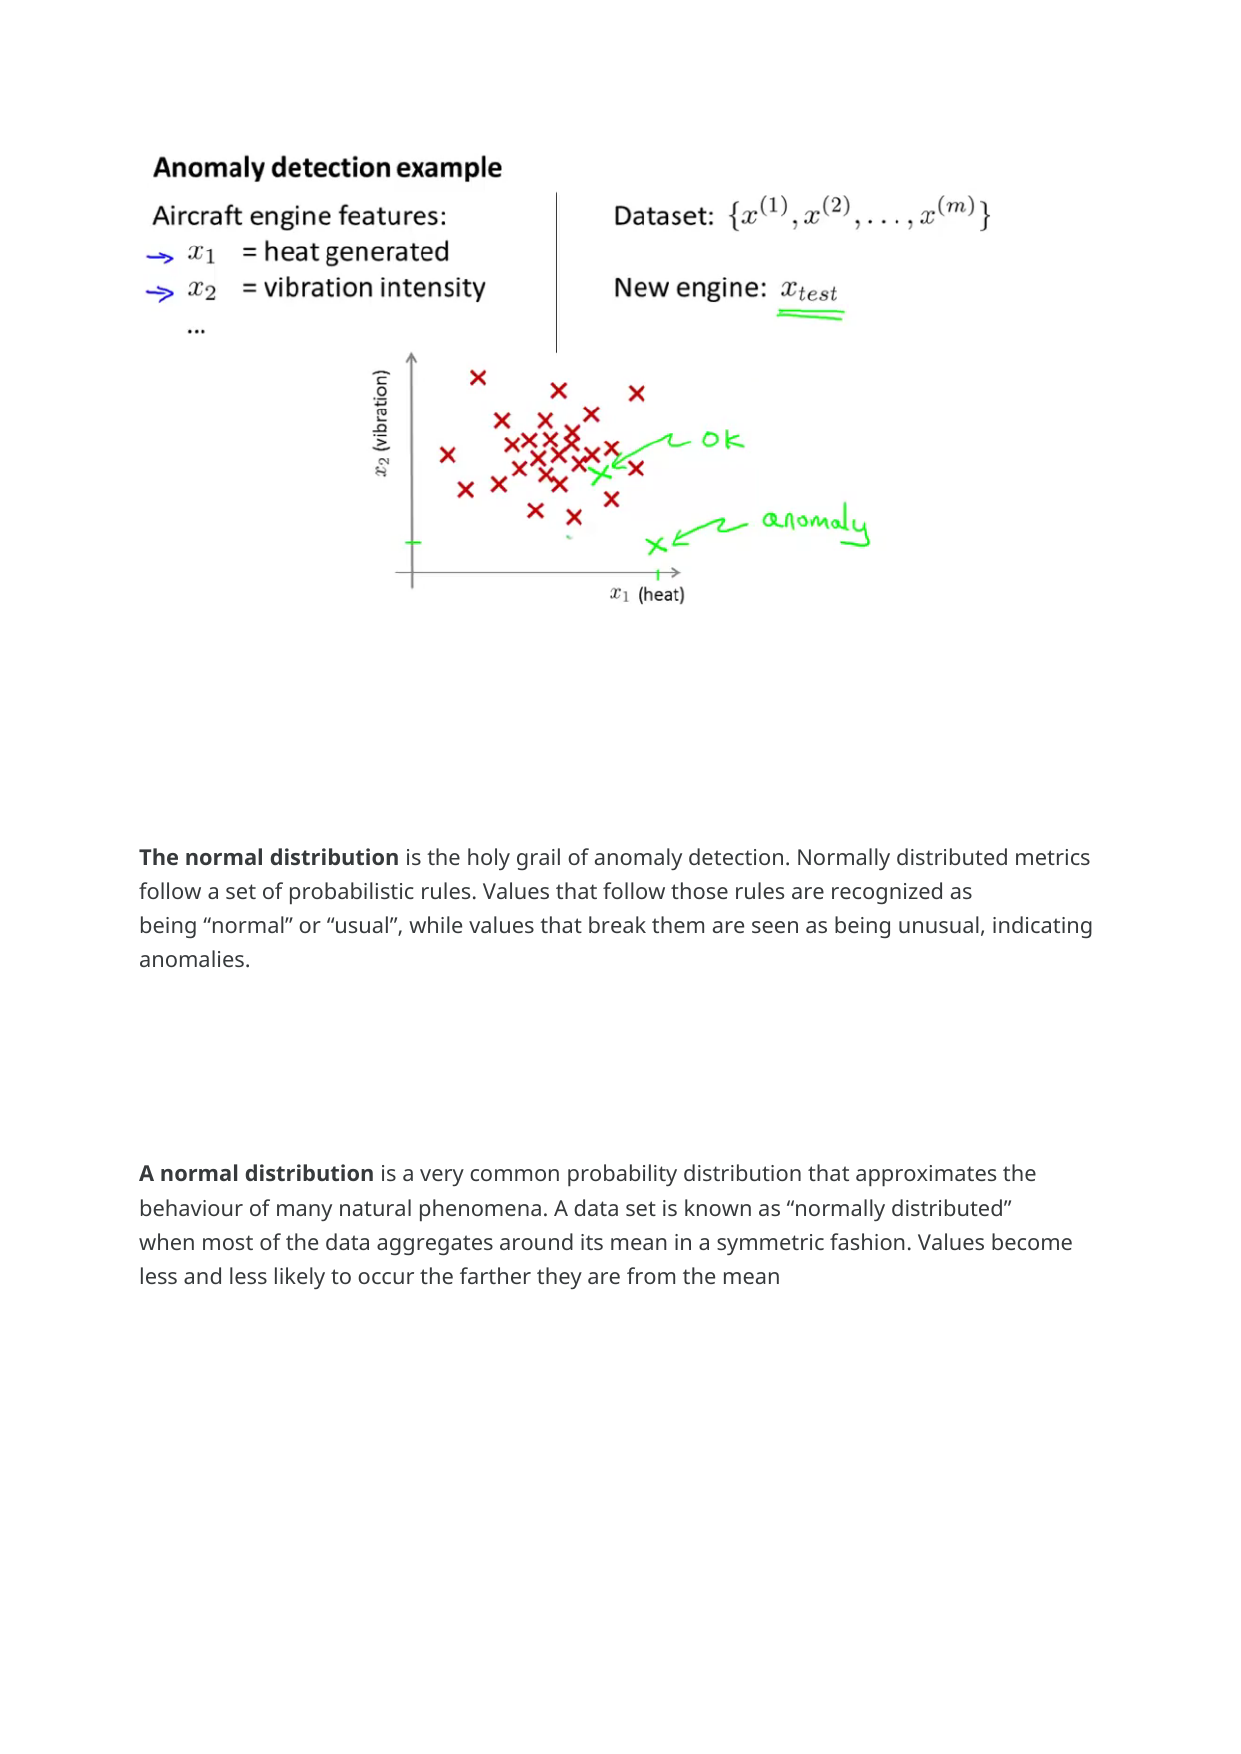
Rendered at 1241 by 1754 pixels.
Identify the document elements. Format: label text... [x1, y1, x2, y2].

text A normal distribution is a very common probability distribution that approximates the behaviour of many natural phenomena. A data set is known as “normally distributed” when most of the data aggregates around its mean in a symmetric fashion. Values become less and less likely to occur the farther they are from the mean [139, 1158, 1101, 1291]
text The normal distribution is the holy grail of anomaly detection. Normally distributed metrics follow a set of probabilistic rules. Values that follow those rules are recognized as being “normal” or “usual”, while values that break them are seen as being unusual, indicating anomalies. [139, 842, 1101, 974]
picture [138, 150, 991, 605]
